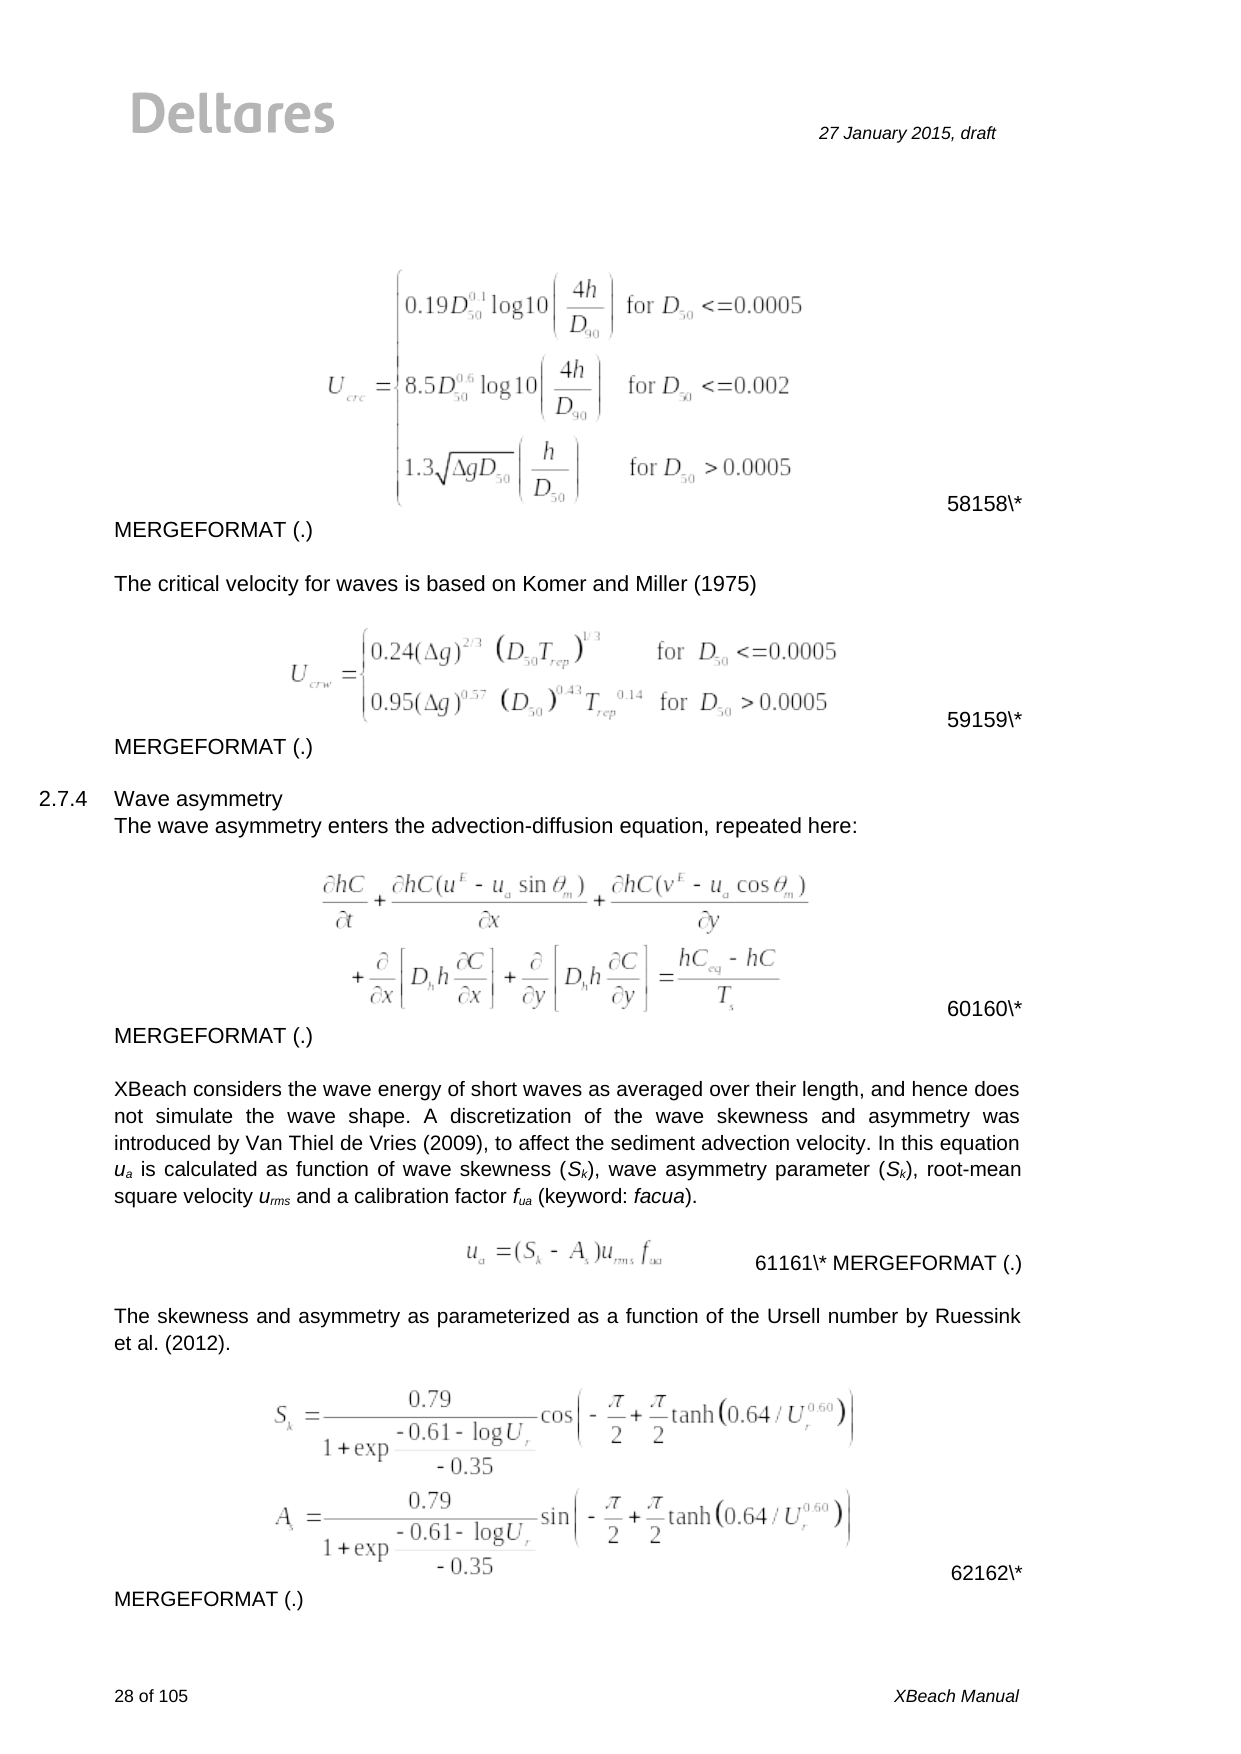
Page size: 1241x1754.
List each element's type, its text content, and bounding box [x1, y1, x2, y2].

subtitle Wave asymmetry [87, 785, 1022, 812]
text The critical velocity for waves is based on Komer and Miller (1975) [114, 569, 1022, 596]
text XBeach considers the wave energy of short waves as averaged over their length, and hence does not simulate the wave shape. A discretization of the wave skewness and asymmetry was introduced by Van Thiel de Vries (2009), to affect the sediment advection velocity. In this equation ua is calculated as function of wave skewness (Sk), wave asymmetry parameter (Sk), root-mean square velocity urms and a calibration factor fua (keyword: facua). [114, 1075, 1022, 1207]
text The wave asymmetry enters the advection-diffusion equation, repeated here: [114, 812, 1022, 838]
picture [132, 75, 334, 133]
text The skewness and asymmetry as parameterized as a function of the Ursell number by Ruessink et al. (2012). [114, 1302, 1022, 1355]
